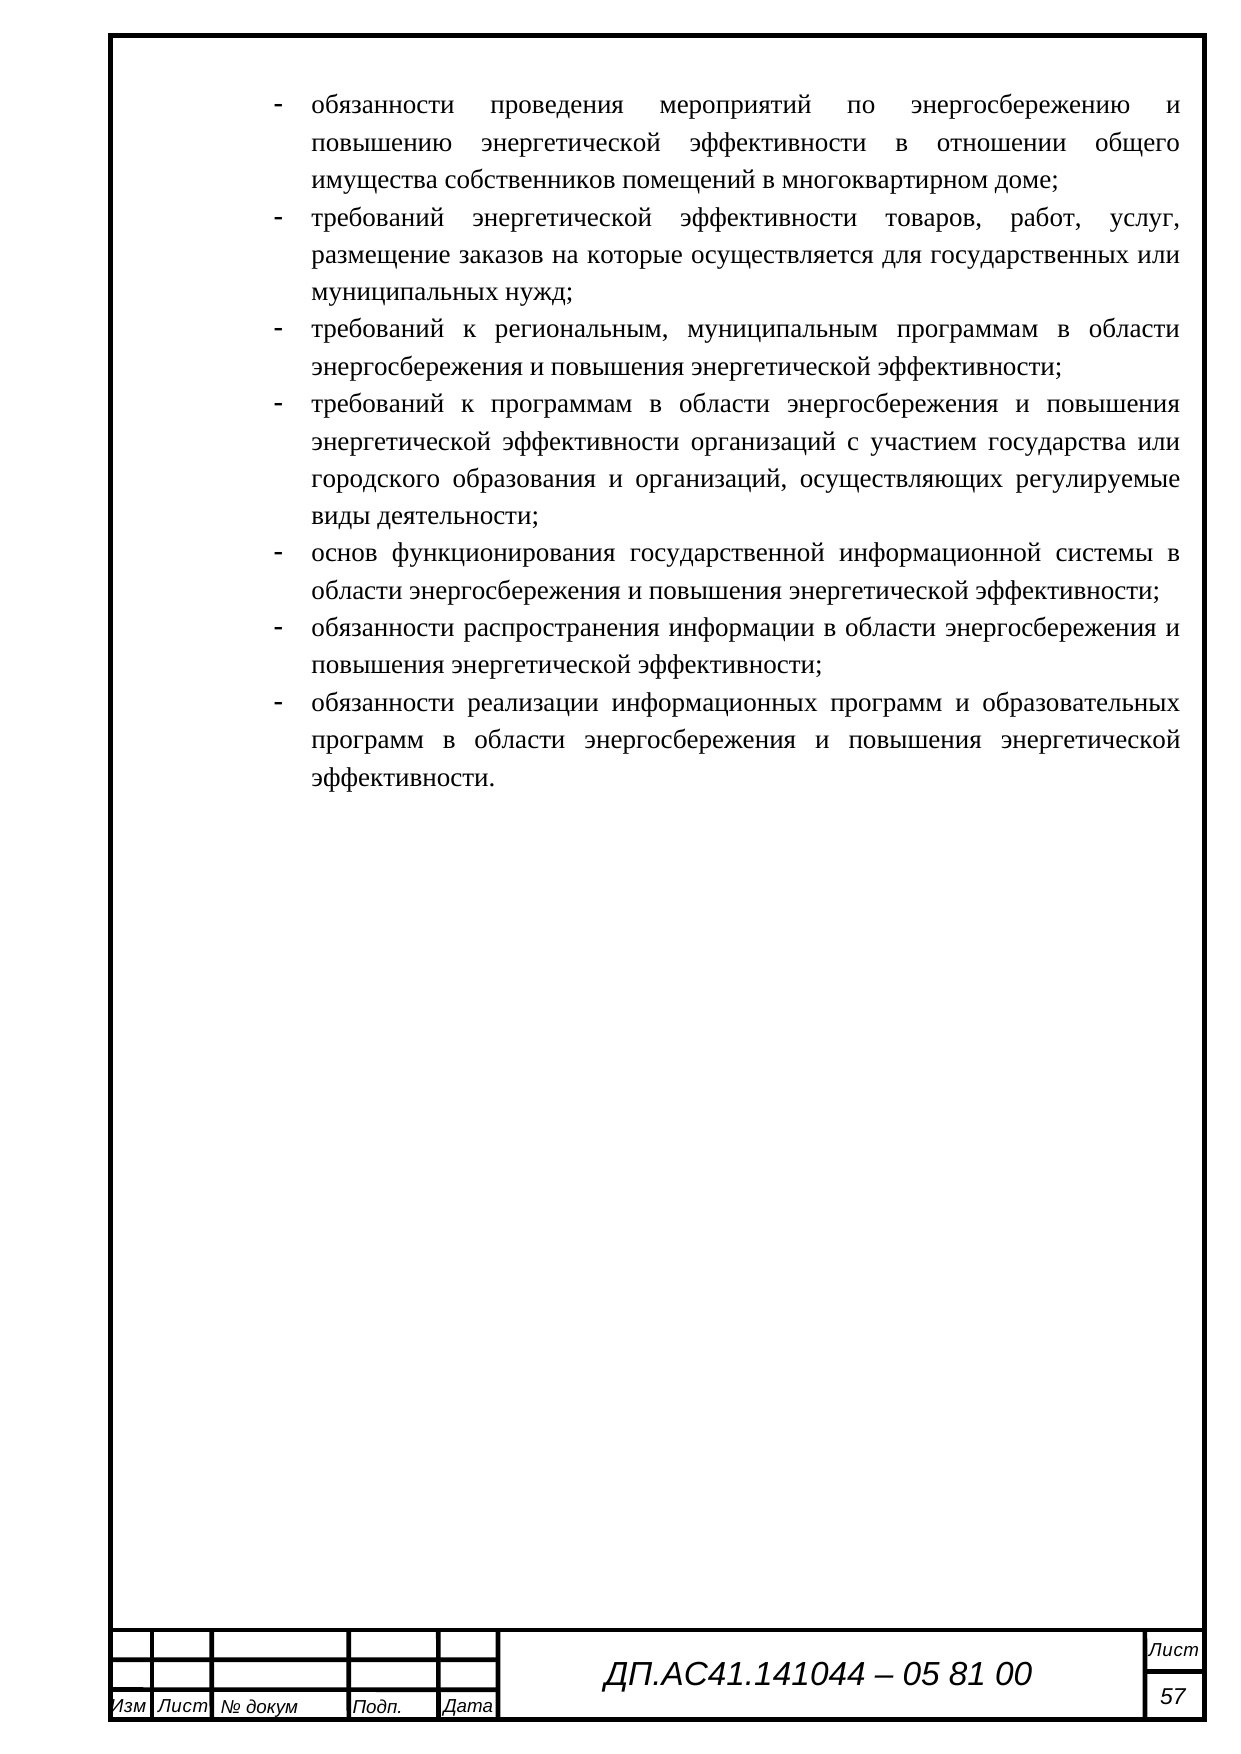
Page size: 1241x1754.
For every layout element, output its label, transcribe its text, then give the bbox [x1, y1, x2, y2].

list обязанности проведения мероприятий по энергосбережению и повышению энергетической эффективности в отношении общего имущества собственников помещений в многоквартирном доме; [274, 89, 1181, 194]
list обязанности реализации информационных программ и образовательных программ в области энергосбережения и повышения энергетической эффективности. [274, 686, 1181, 792]
list требований энергетической эффективности товаров, работ, услуг, размещение заказов на которые осуществляется для государственных или муниципальных нужд; [274, 201, 1181, 306]
list основ функционирования государственной информационной системы в области энергосбережения и повышения энергетической эффективности; [274, 537, 1181, 605]
list обязанности распространения информации в области энергосбережения и повышения энергетической эффективности; [274, 611, 1181, 680]
list требований к региональным, муниципальным программам в области энергосбережения и повышения энергетической эффективности; [274, 313, 1181, 381]
list требований к программам в области энергосбережения и повышения энергетической эффективности организаций с участием государства или городского образования и организаций, осуществляющих регулируемые виды деятельности; [274, 387, 1181, 530]
